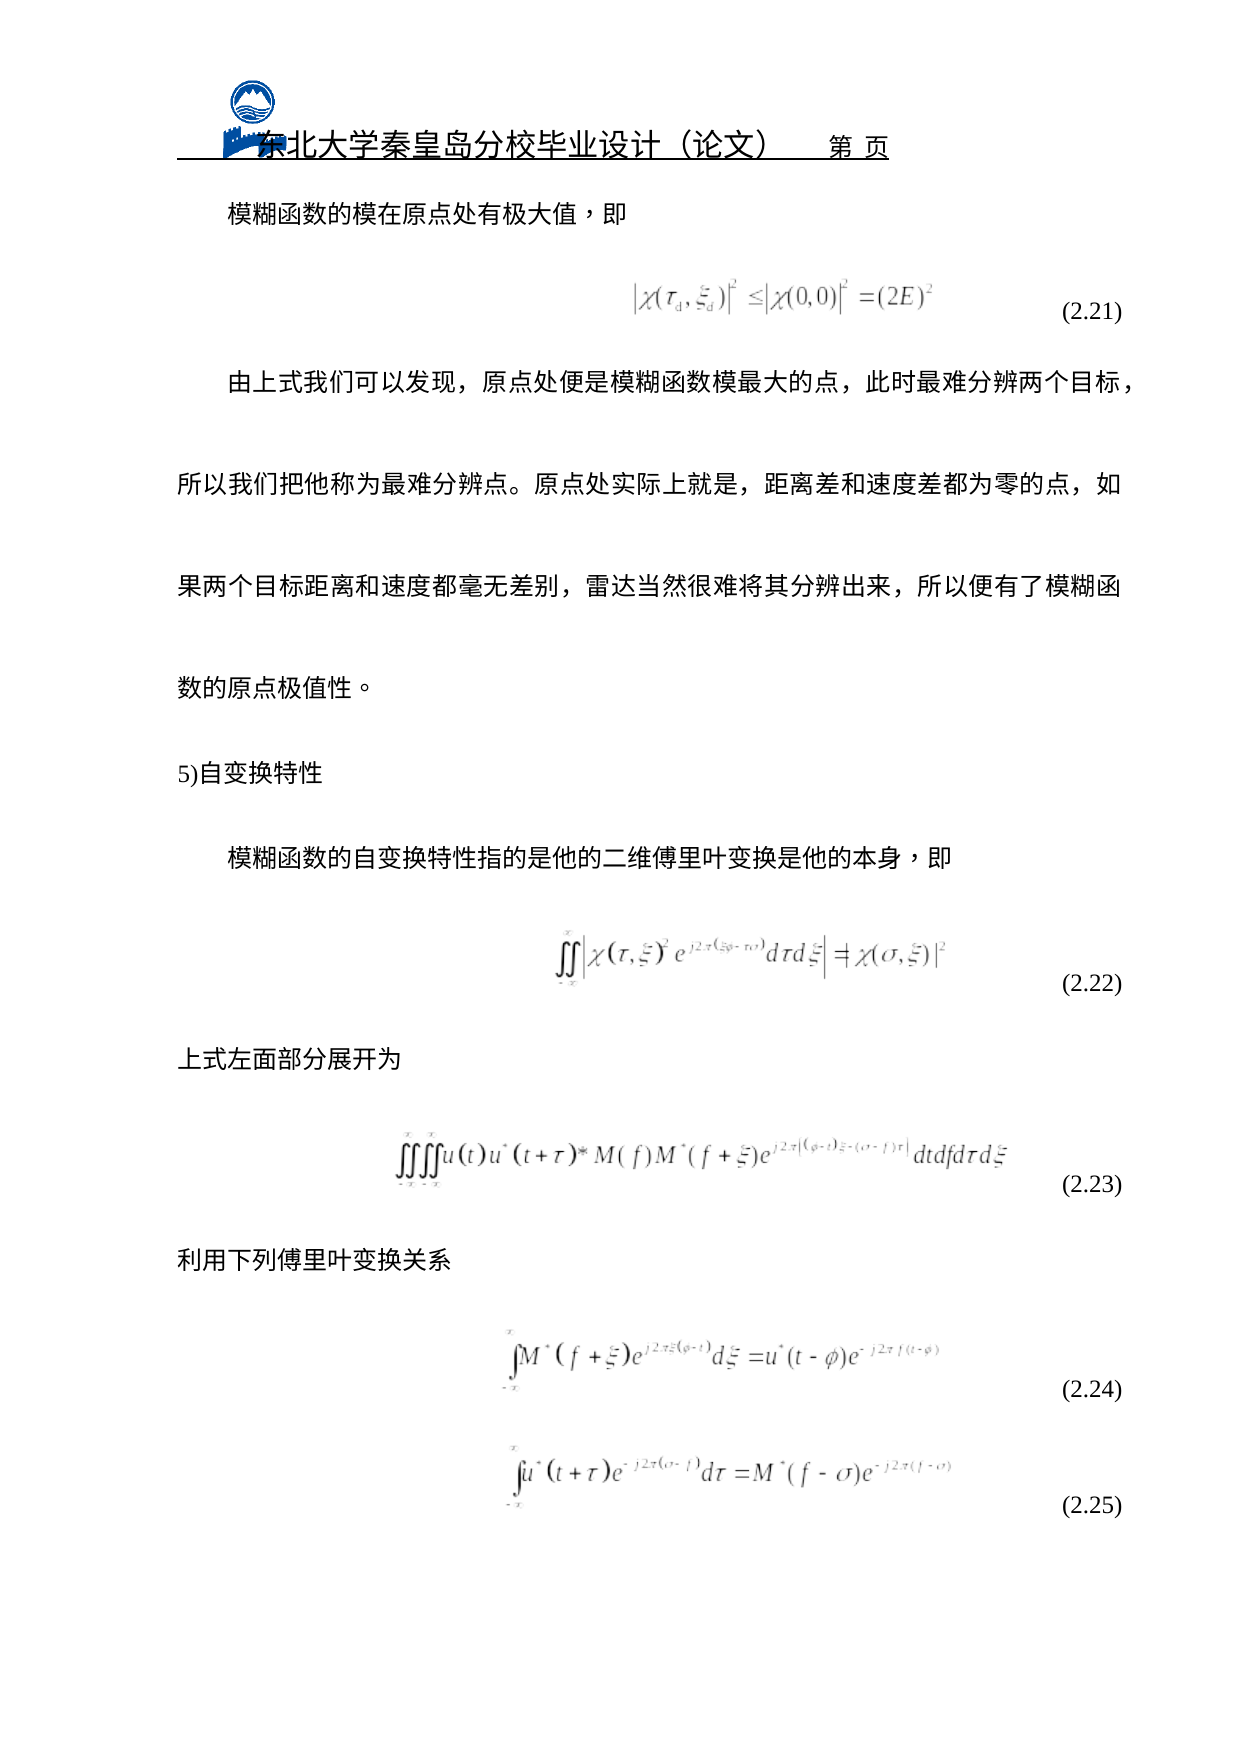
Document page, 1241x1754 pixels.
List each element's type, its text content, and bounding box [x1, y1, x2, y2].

text 由上式我们可以发现，原点处便是模糊函数模最大的点，此时最难分辨两个目标，所以我们把他称为最难分辨点。原点处实际上就是，距离差和速度差都为零的点，如果两个目标距离和速度都毫无差别，雷达当然很难将其分辨出来，所以便有了模糊函数的原点极值性。 [177, 347, 1122, 720]
text 模糊函数的自变换特性指的是他的二维傅里叶变换是他的本身，即 [177, 823, 1122, 891]
text 上式左面部分展开为 [177, 1024, 1122, 1092]
text (2.22) [177, 908, 1122, 1010]
text 模糊函数的模在原点处有极大值，即 [177, 178, 1122, 246]
text 5)自变换特性 [177, 738, 1122, 806]
text (2.23) [177, 1109, 1122, 1211]
text (2.24) [177, 1311, 1122, 1412]
text 利用下列傅里叶变换关系 [177, 1226, 1122, 1294]
text (2.21) [177, 264, 1122, 332]
text (2.25) [177, 1427, 1122, 1529]
picture [214, 79, 292, 158]
